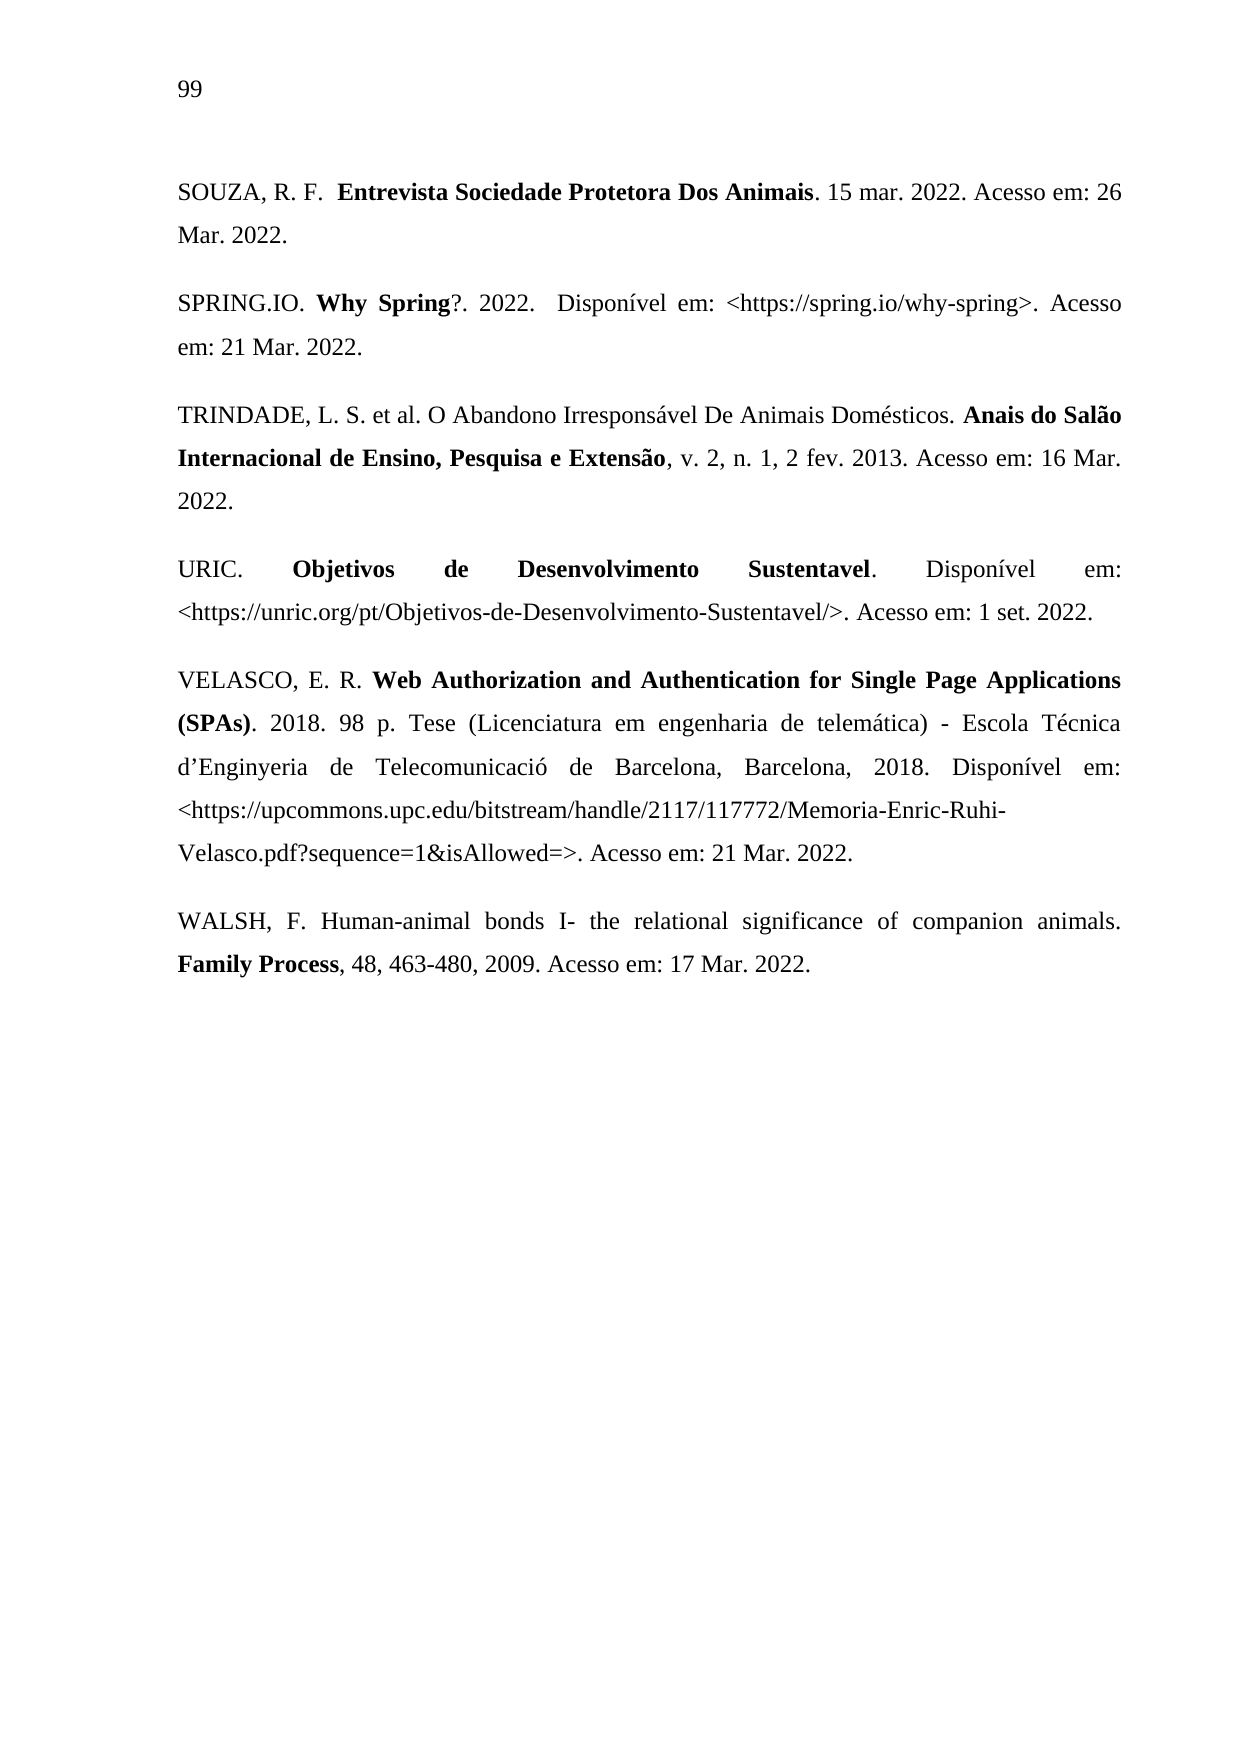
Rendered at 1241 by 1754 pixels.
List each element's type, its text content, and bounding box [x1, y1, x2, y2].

text SOUZA, R. F. Entrevista Sociedade Protetora Dos Animais. 15 mar. 2022. Acesso em: 26 Mar. 2022. [177, 177, 1122, 249]
text VELASCO, E. R. Web Authorization and Authentication for Single Page Applications (SPAs). 2018. 98 p. Tese (Licenciatura em engenharia de telemática) - Escola Técnica d’Enginyeria de Telecomunicació de Barcelona, Barcelona, 2018. Disponível em: <https://upcommons.upc.edu/bitstream/handle/2117/117772/Memoria-Enric-Ruhi-Velasco.pdf?sequence=1&isAllowed=>. Acesso em: 21 Mar. 2022. [177, 665, 1122, 867]
text URIC. Objetivos de Desenvolvimento Sustentavel. Disponível em: <https://unric.org/pt/Objetivos-de-Desenvolvimento-Sustentavel/>. Acesso em: 1 set. 2022. [177, 554, 1122, 626]
text TRINDADE, L. S. et al. O Abandono Irresponsável De Animais Domésticos. Anais do Salão Internacional de Ensino, Pesquisa e Extensão, v. 2, n. 1, 2 fev. 2013. Acesso em: 16 Mar. 2022. [177, 400, 1122, 515]
text SPRING.IO. Why Spring?. 2022. Disponível em: <https://spring.io/why-spring>. Acesso em: 21 Mar. 2022. [177, 288, 1122, 360]
text WALSH, F. Human-animal bonds I- the relational significance of companion animals. Family Process, 48, 463-480, 2009. Acesso em: 17 Mar. 2022. [177, 906, 1122, 978]
